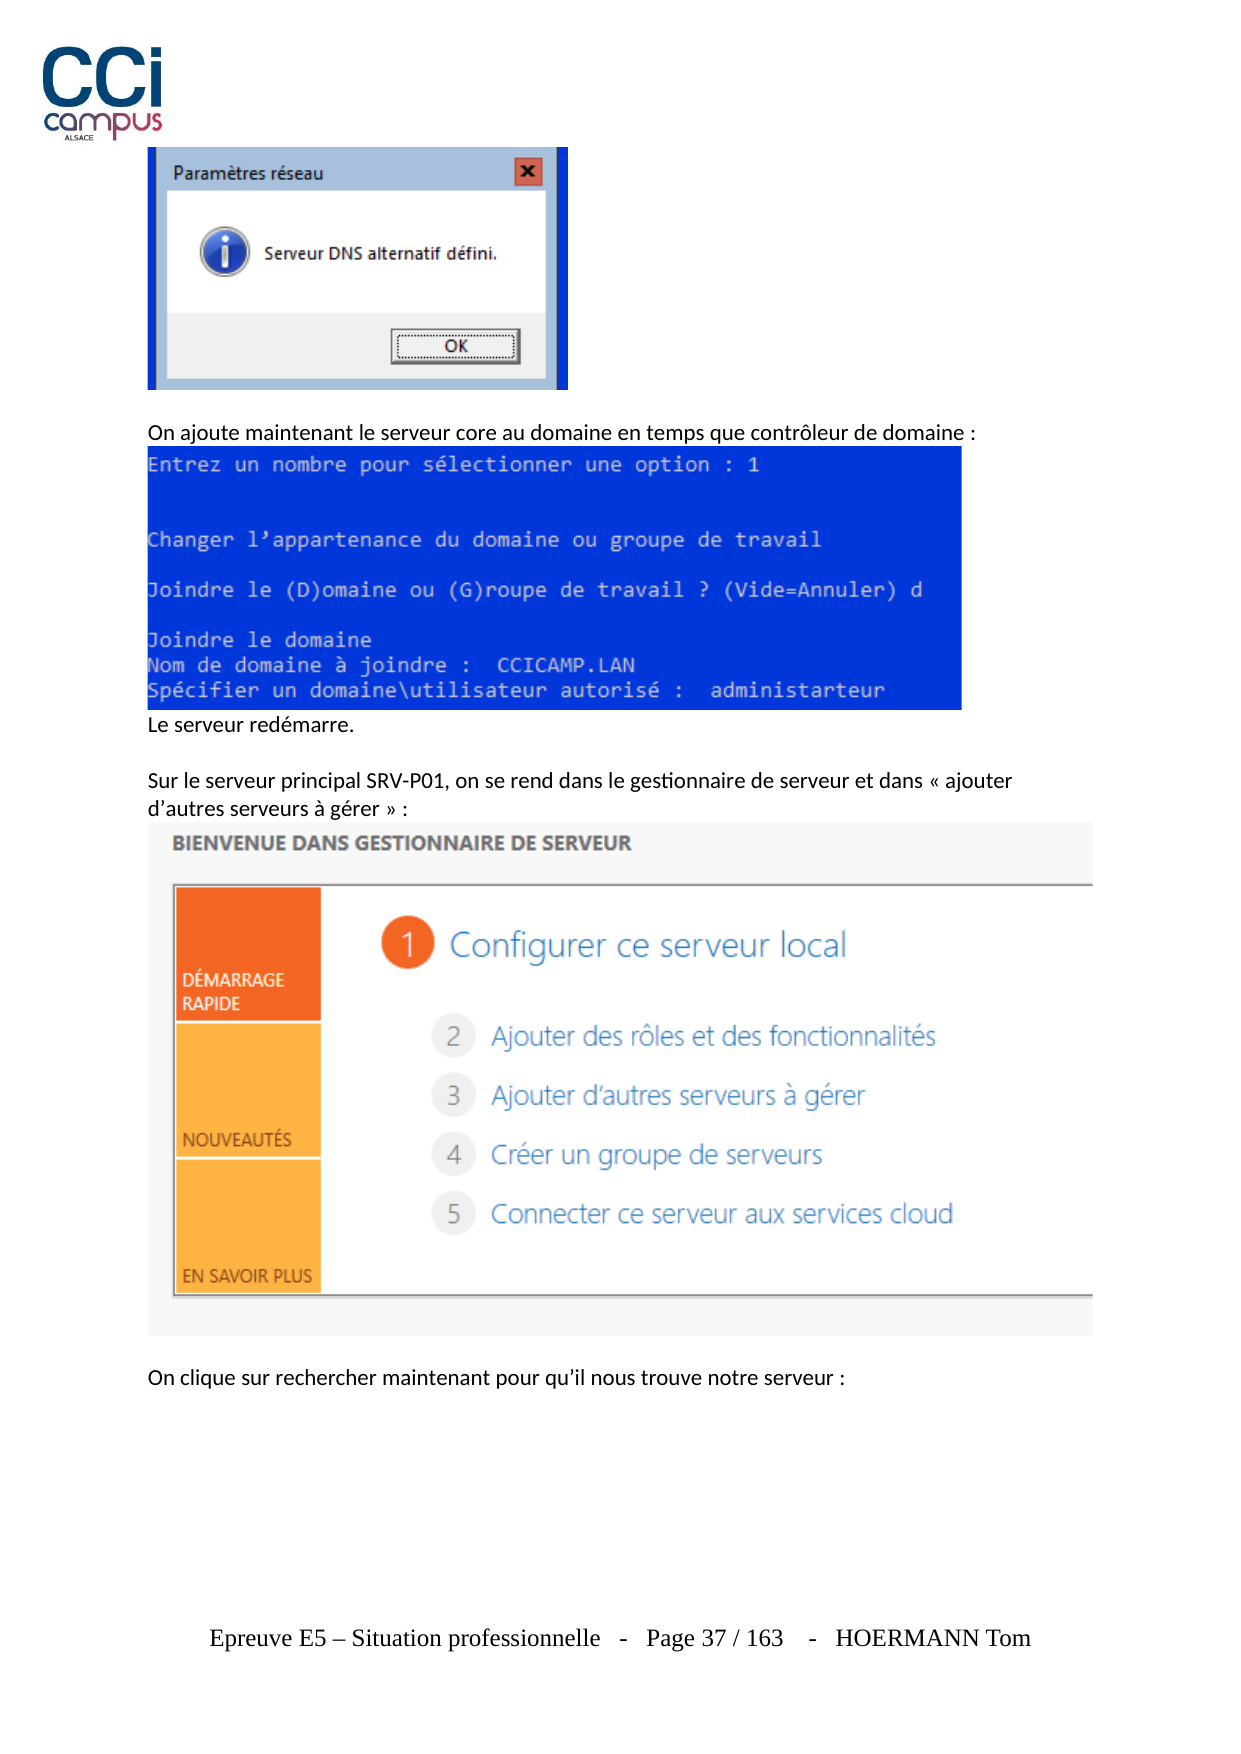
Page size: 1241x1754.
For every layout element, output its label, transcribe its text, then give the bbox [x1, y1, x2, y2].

text Sur le serveur principal SRV-P01, on se rend dans le gestionnaire de serveur et dans « ajouter d’autres serveurs à gérer » : [148, 766, 1093, 822]
text On clique sur rechercher maintenant pour qu’il nous trouve notre serveur : [148, 1363, 1093, 1391]
text On ajoute maintenant le serveur core au domaine en temps que contrôleur de domaine : [148, 418, 1093, 446]
picture [147, 822, 1093, 1336]
picture [147, 446, 962, 710]
text Le serveur redémarre. [148, 710, 1093, 738]
picture [35, 26, 568, 390]
